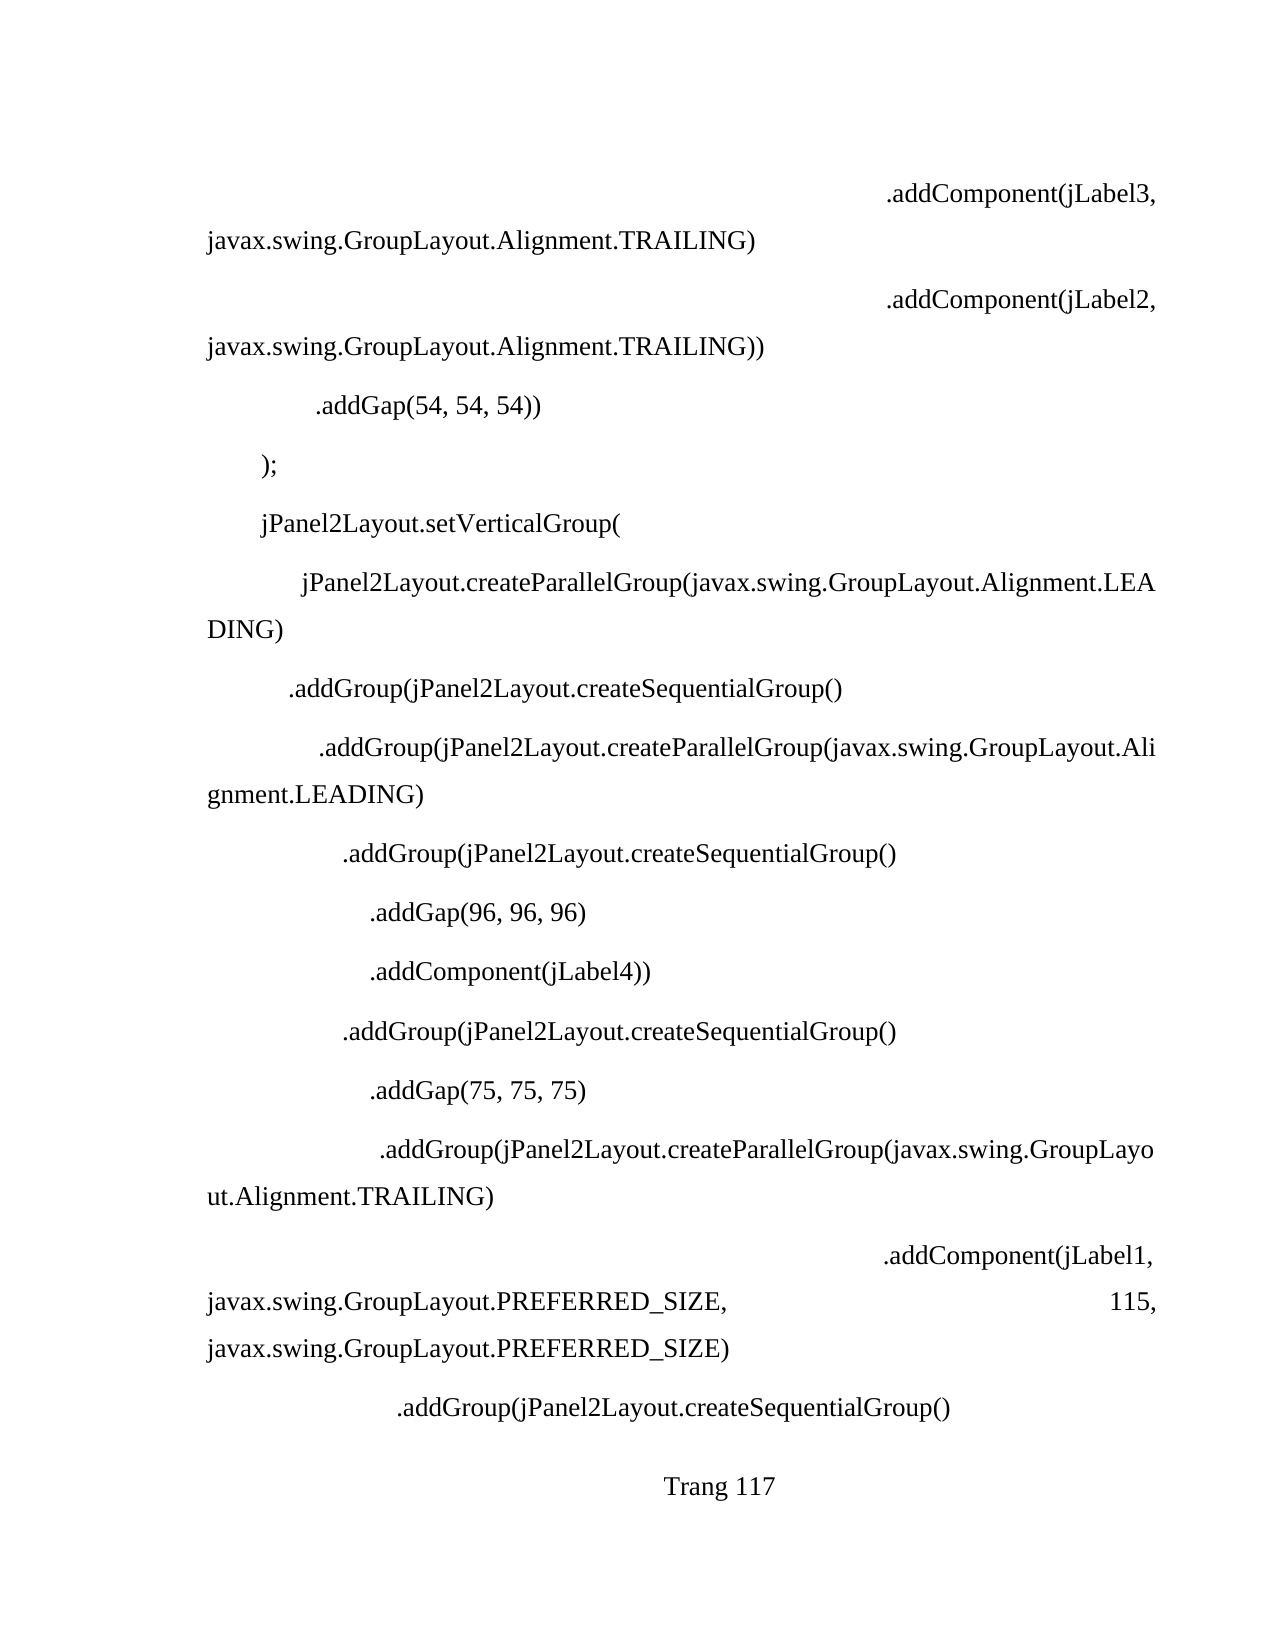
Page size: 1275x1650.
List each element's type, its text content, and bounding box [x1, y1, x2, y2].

text .addComponent(jLabel3, javax.swing.GroupLayout.Alignment.TRAILING) [207, 177, 1157, 255]
text .addGroup(jPanel2Layout.createSequentialGroup() [207, 1391, 1157, 1422]
text .addGap(54, 54, 54)) [207, 389, 1157, 420]
text .addGroup(jPanel2Layout.createSequentialGroup() [207, 672, 1157, 703]
text .addComponent(jLabel1, javax.swing.GroupLayout.PREFERRED_SIZE, 115, javax.swing.GroupLayout.PREFERRED_SIZE) [207, 1239, 1157, 1363]
text jPanel2Layout.createParallelGroup(javax.swing.GroupLayout.Alignment.LEADING) [207, 566, 1157, 644]
text .addGroup(jPanel2Layout.createSequentialGroup() [207, 1015, 1157, 1046]
text .addGroup(jPanel2Layout.createSequentialGroup() [207, 837, 1157, 868]
text .addComponent(jLabel2, javax.swing.GroupLayout.Alignment.TRAILING)) [207, 283, 1157, 361]
text .addGap(96, 96, 96) [207, 896, 1157, 927]
text .addGroup(jPanel2Layout.createParallelGroup(javax.swing.GroupLayout.Alignment.LEADING) [207, 731, 1157, 809]
text jPanel2Layout.setVerticalGroup( [207, 507, 1157, 538]
text .addGap(75, 75, 75) [207, 1074, 1157, 1105]
text ); [207, 448, 1157, 479]
text .addGroup(jPanel2Layout.createParallelGroup(javax.swing.GroupLayout.Alignment.TRAILING) [207, 1133, 1157, 1211]
text .addComponent(jLabel4)) [207, 956, 1157, 987]
